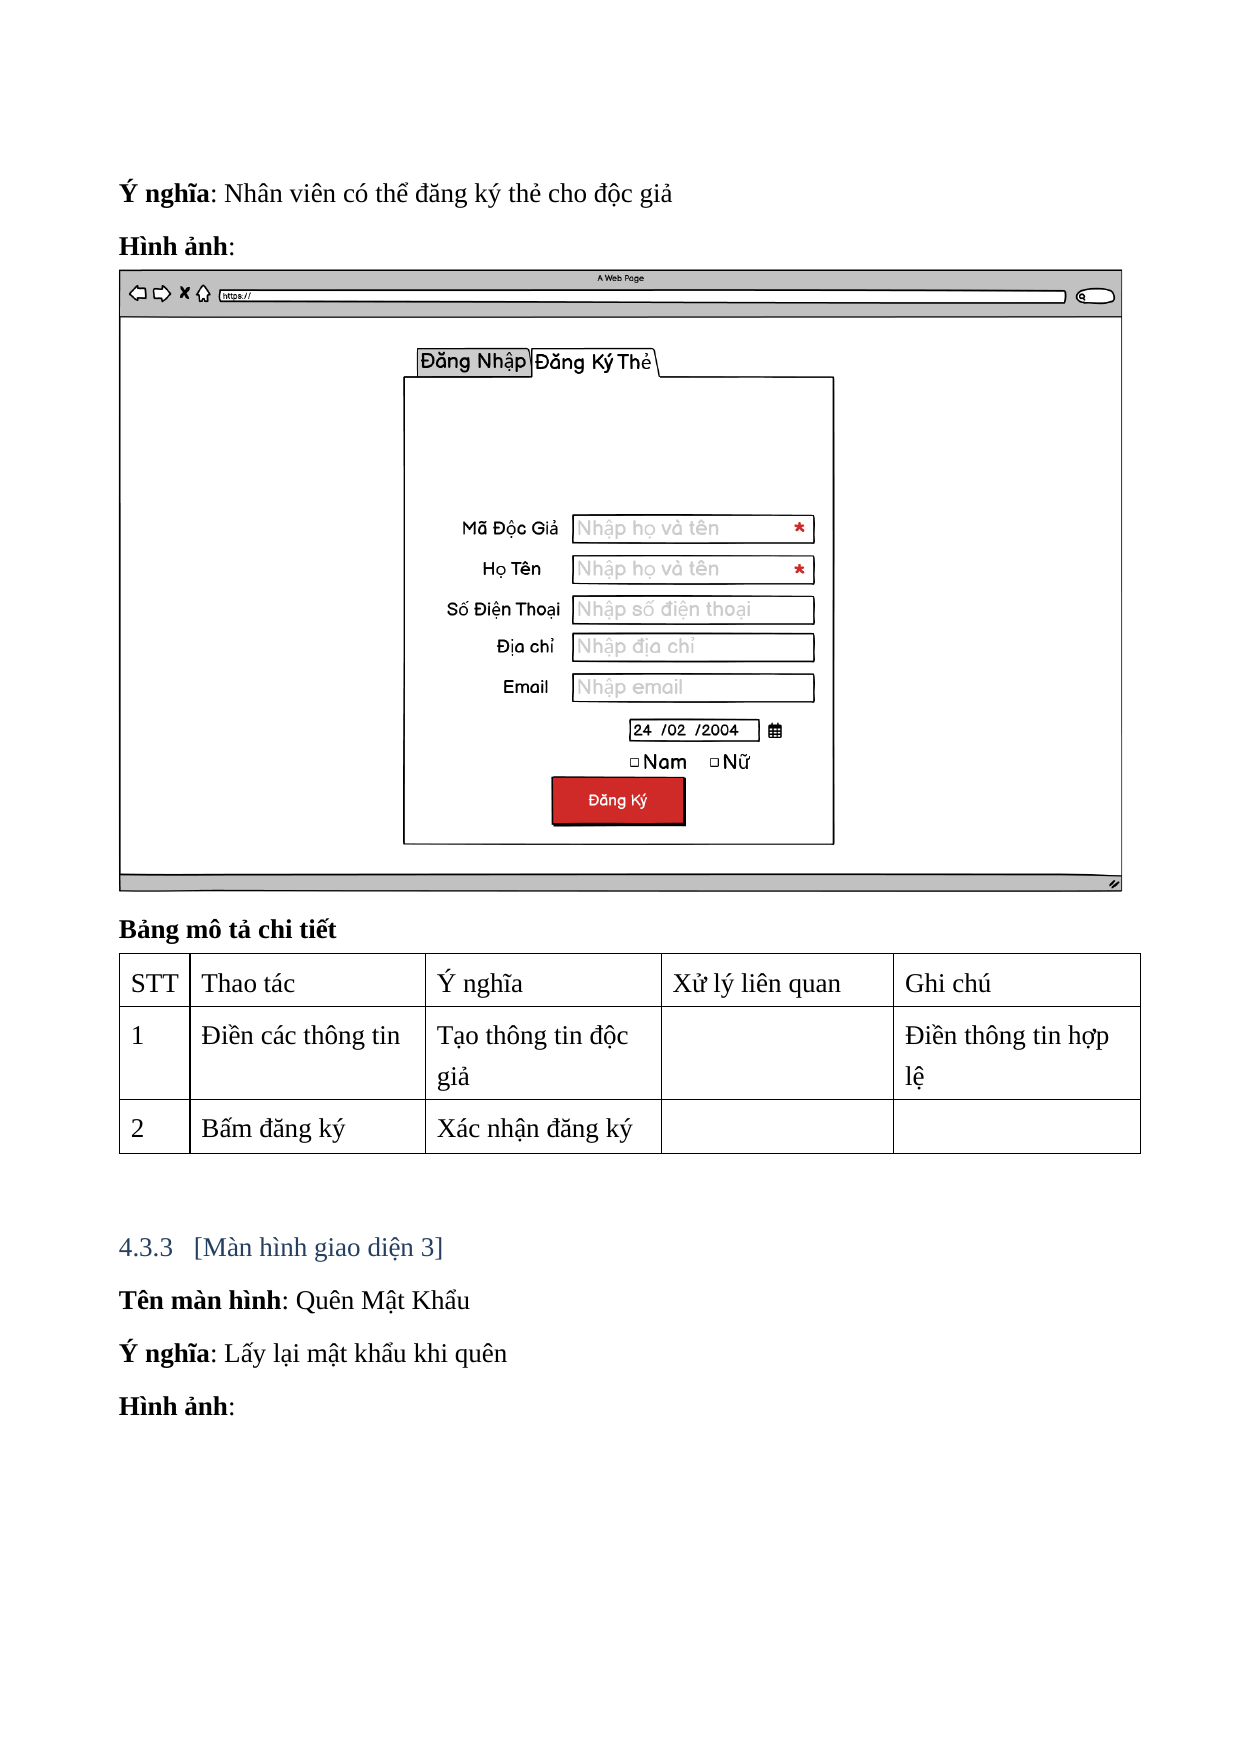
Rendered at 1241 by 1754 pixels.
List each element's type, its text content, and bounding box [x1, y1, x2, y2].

text Ý nghĩa: Lấy lại mật khẩu khi quên [119, 1337, 1122, 1368]
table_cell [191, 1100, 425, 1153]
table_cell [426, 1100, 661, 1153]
text Tên màn hình: Quên Mật Khẩu [119, 1284, 1122, 1316]
text Ý nghĩa: Nhân viên có thể đăng ký thẻ cho độc giả [119, 177, 1122, 208]
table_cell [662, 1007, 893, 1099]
text Hình ảnh: [119, 230, 1122, 269]
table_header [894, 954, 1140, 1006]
text Hình ảnh: [119, 1390, 1122, 1421]
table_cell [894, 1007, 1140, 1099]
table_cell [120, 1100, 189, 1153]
picture [118, 269, 1123, 892]
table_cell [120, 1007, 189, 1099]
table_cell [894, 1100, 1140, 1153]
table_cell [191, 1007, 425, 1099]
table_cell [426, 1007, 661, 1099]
subtitle [Màn hình giao diện 3] [119, 1232, 1122, 1263]
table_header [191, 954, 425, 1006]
text Bảng mô tả chi tiết [119, 913, 1122, 944]
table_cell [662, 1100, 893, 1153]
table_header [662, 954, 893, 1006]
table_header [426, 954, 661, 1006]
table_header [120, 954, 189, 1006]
